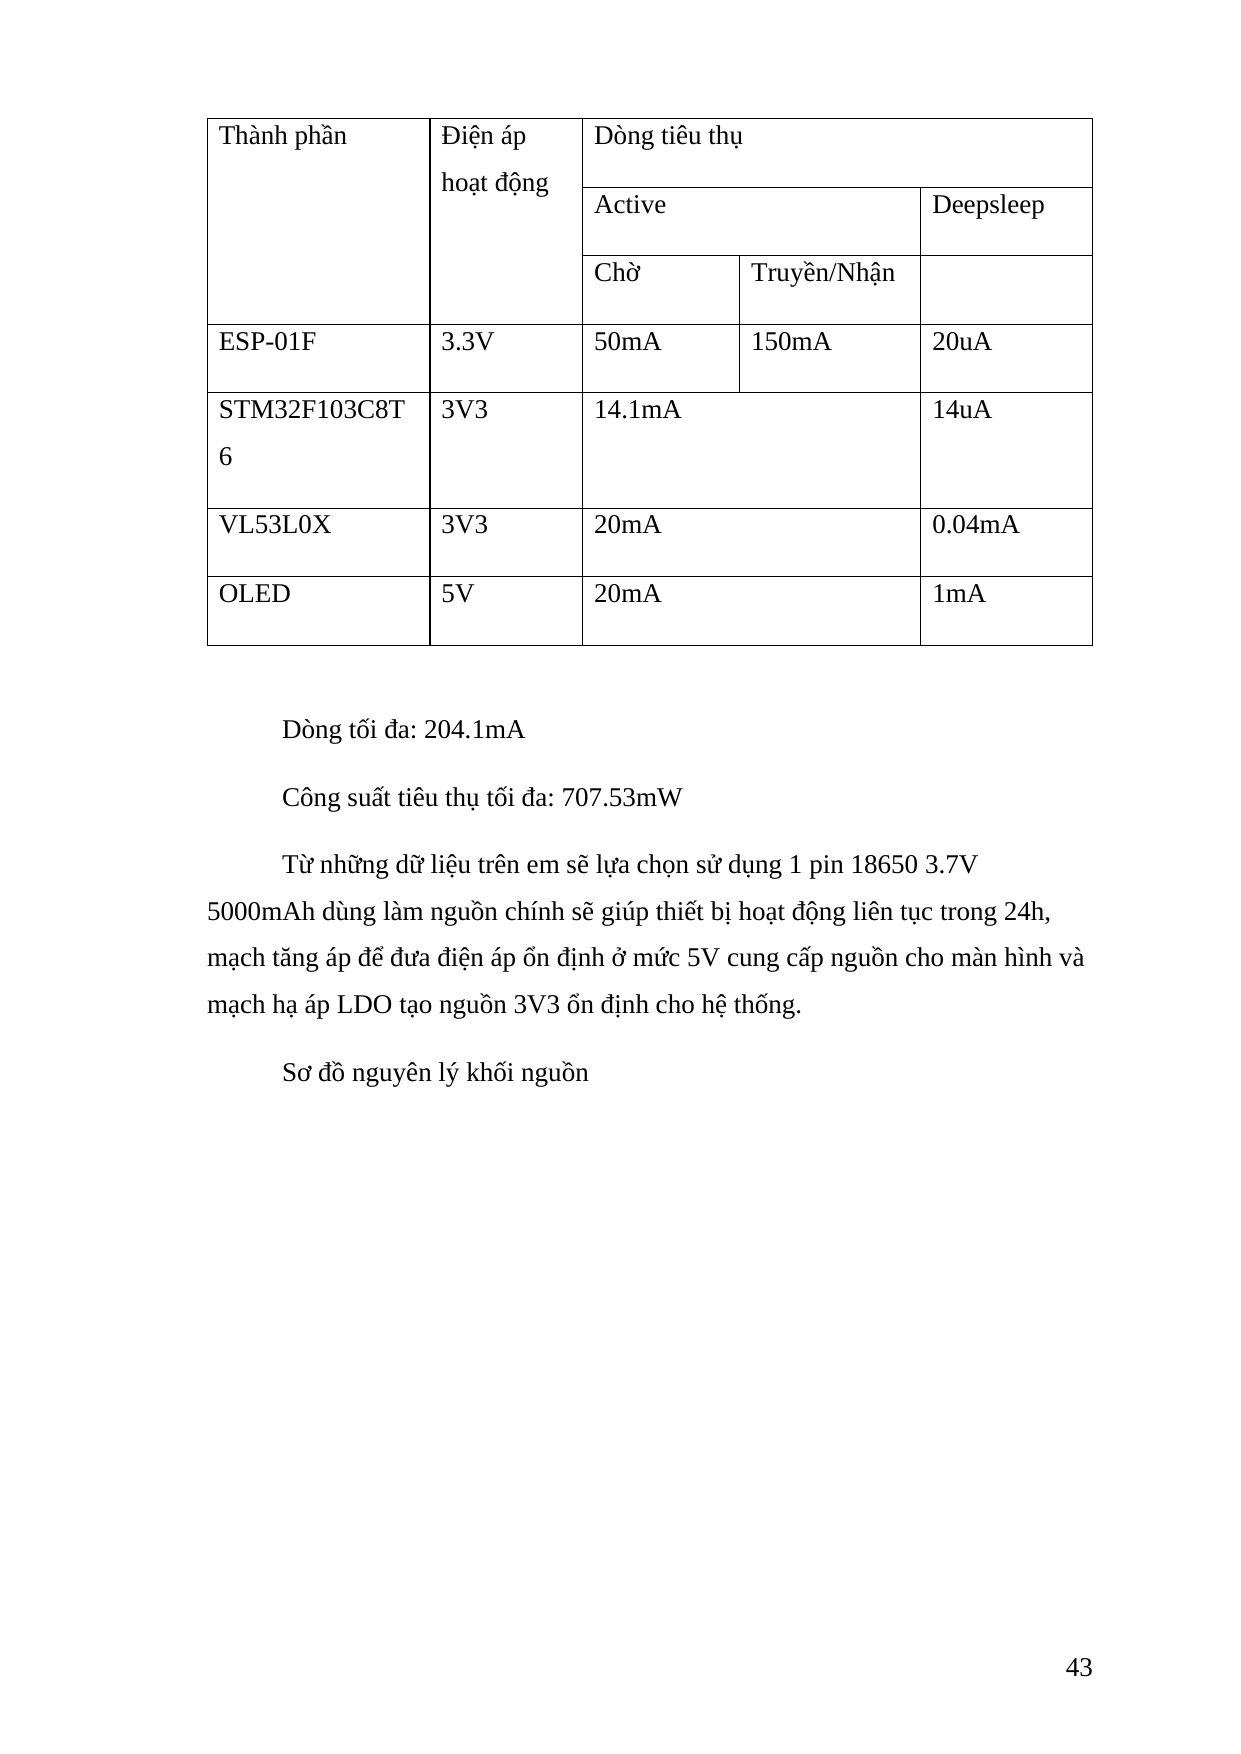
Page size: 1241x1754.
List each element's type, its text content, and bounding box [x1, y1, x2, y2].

text Dòng tối đa: 204.1mA [207, 713, 1092, 744]
table_cell 150mA [740, 325, 920, 392]
text Công suất tiêu thụ tối đa: 707.53mW [207, 781, 1092, 812]
table_cell 3V3 [431, 393, 582, 507]
text Sơ đồ nguyên lý khối nguồn [207, 1056, 1092, 1087]
table_cell 50mA [583, 325, 739, 392]
table_cell [921, 256, 1092, 324]
table_cell 3.3V [431, 325, 582, 392]
text Từ những dữ liệu trên em sẽ lựa chọn sử dụng 1 pin 18650 3.7V 5000mAh dùng làm nguồn chính sẽ giúp thiết bị hoạt động liên tục trong 24h, mạch tăng áp để đưa điện áp ổn định ở mức 5V cung cấp nguồn cho màn hình và mạch hạ áp LDO tạo nguồn 3V3 ổn định cho hệ thống. [207, 848, 1092, 1019]
table_cell ESP-01F [208, 325, 429, 392]
table_cell Deepsleep [921, 188, 1092, 255]
table_cell Chờ [583, 256, 739, 324]
table_cell 20uA [921, 325, 1092, 392]
table_cell OLED [208, 577, 429, 644]
table_cell 1mA [921, 577, 1092, 644]
table_cell Active [583, 188, 920, 255]
table_header Thành phần [208, 119, 429, 324]
table_cell VL53L0X [208, 509, 429, 576]
table_cell 3V3 [431, 509, 582, 576]
table_cell Truyền/Nhận [740, 256, 920, 324]
table_cell STM32F103C8T6 [208, 393, 429, 507]
table_header Dòng tiêu thụ [583, 119, 1092, 187]
table_cell 14.1mA [583, 393, 920, 507]
table_cell 14uA [921, 393, 1092, 507]
table_cell 0.04mA [921, 509, 1092, 576]
table_header Điện áp hoạt động [431, 119, 582, 324]
table_cell 5V [431, 577, 582, 644]
table_cell 20mA [583, 509, 920, 576]
table_cell 20mA [583, 577, 920, 644]
